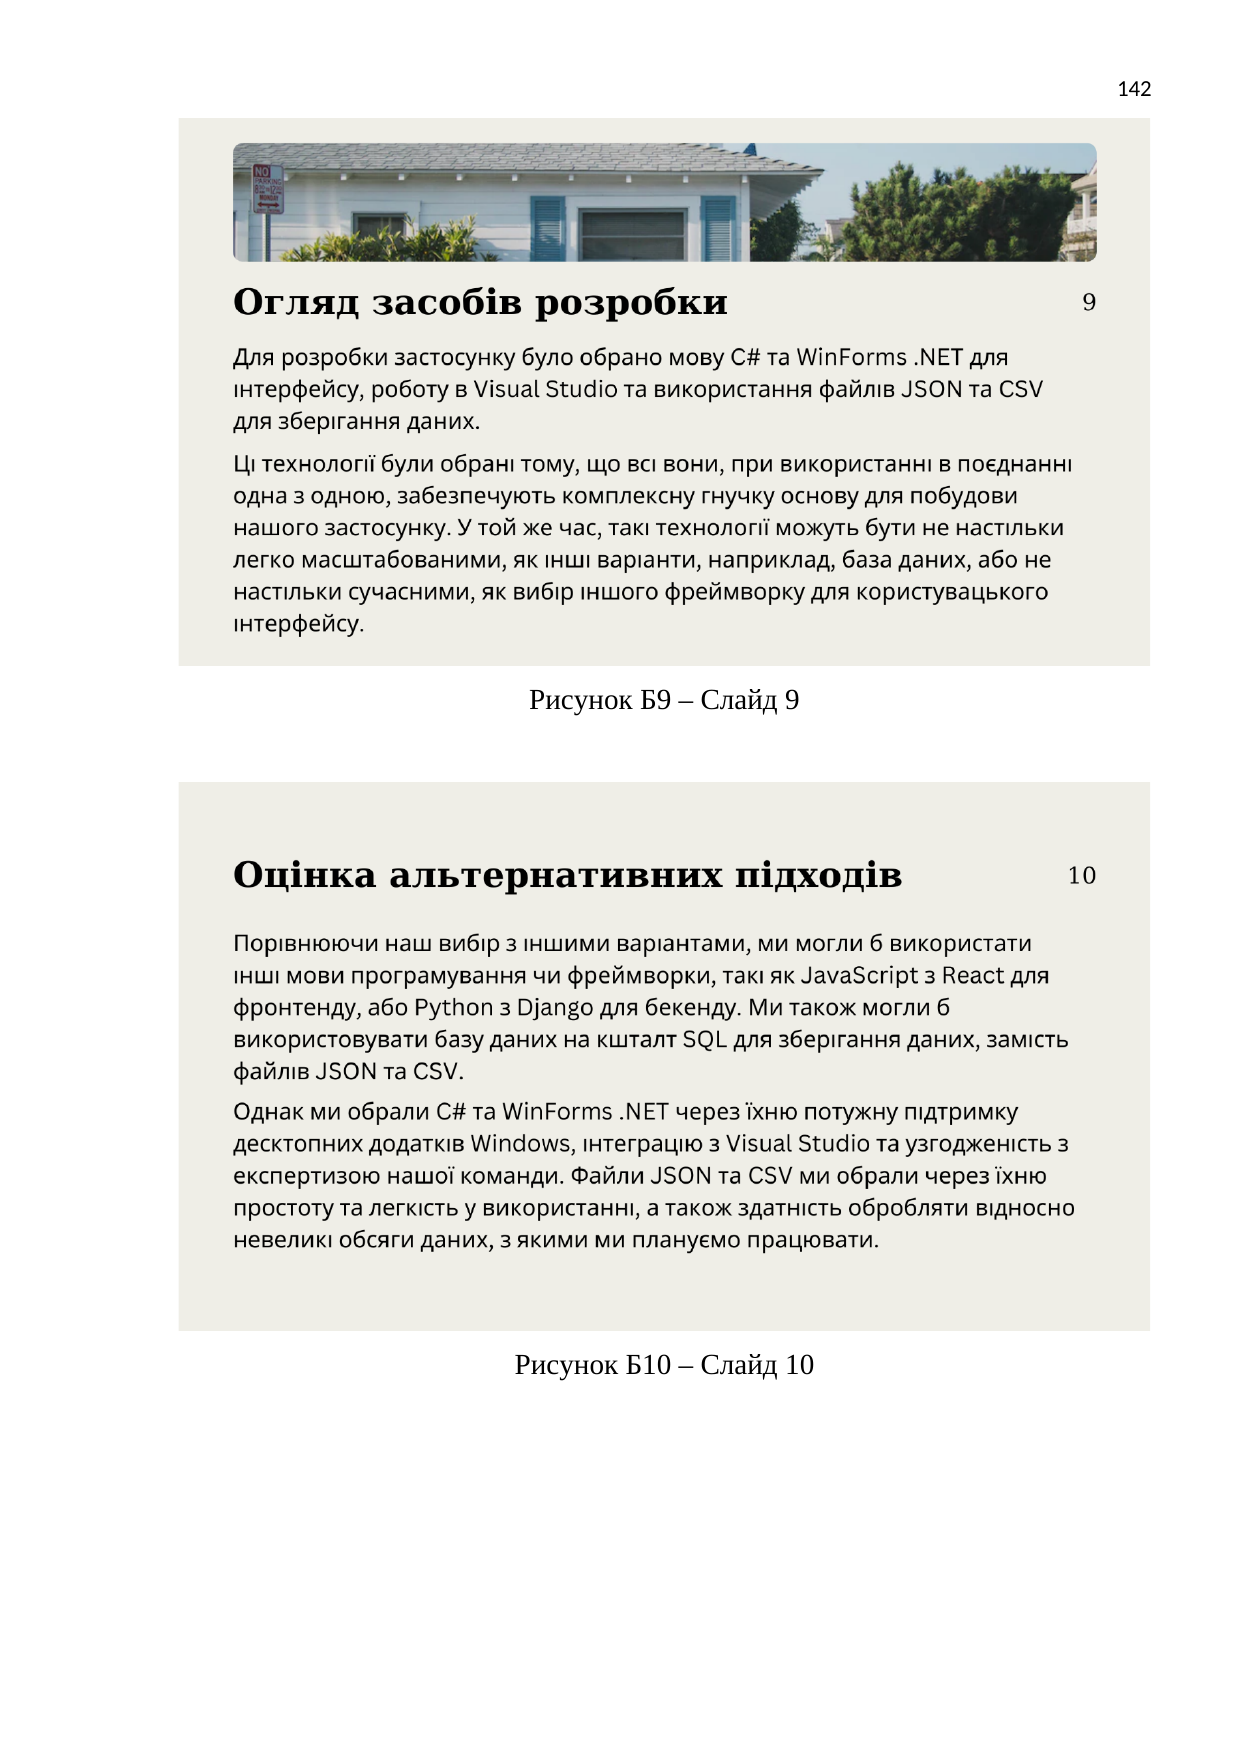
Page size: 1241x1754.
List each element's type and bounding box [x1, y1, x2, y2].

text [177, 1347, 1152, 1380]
picture [178, 782, 1151, 1331]
picture [178, 118, 1151, 666]
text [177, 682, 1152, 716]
